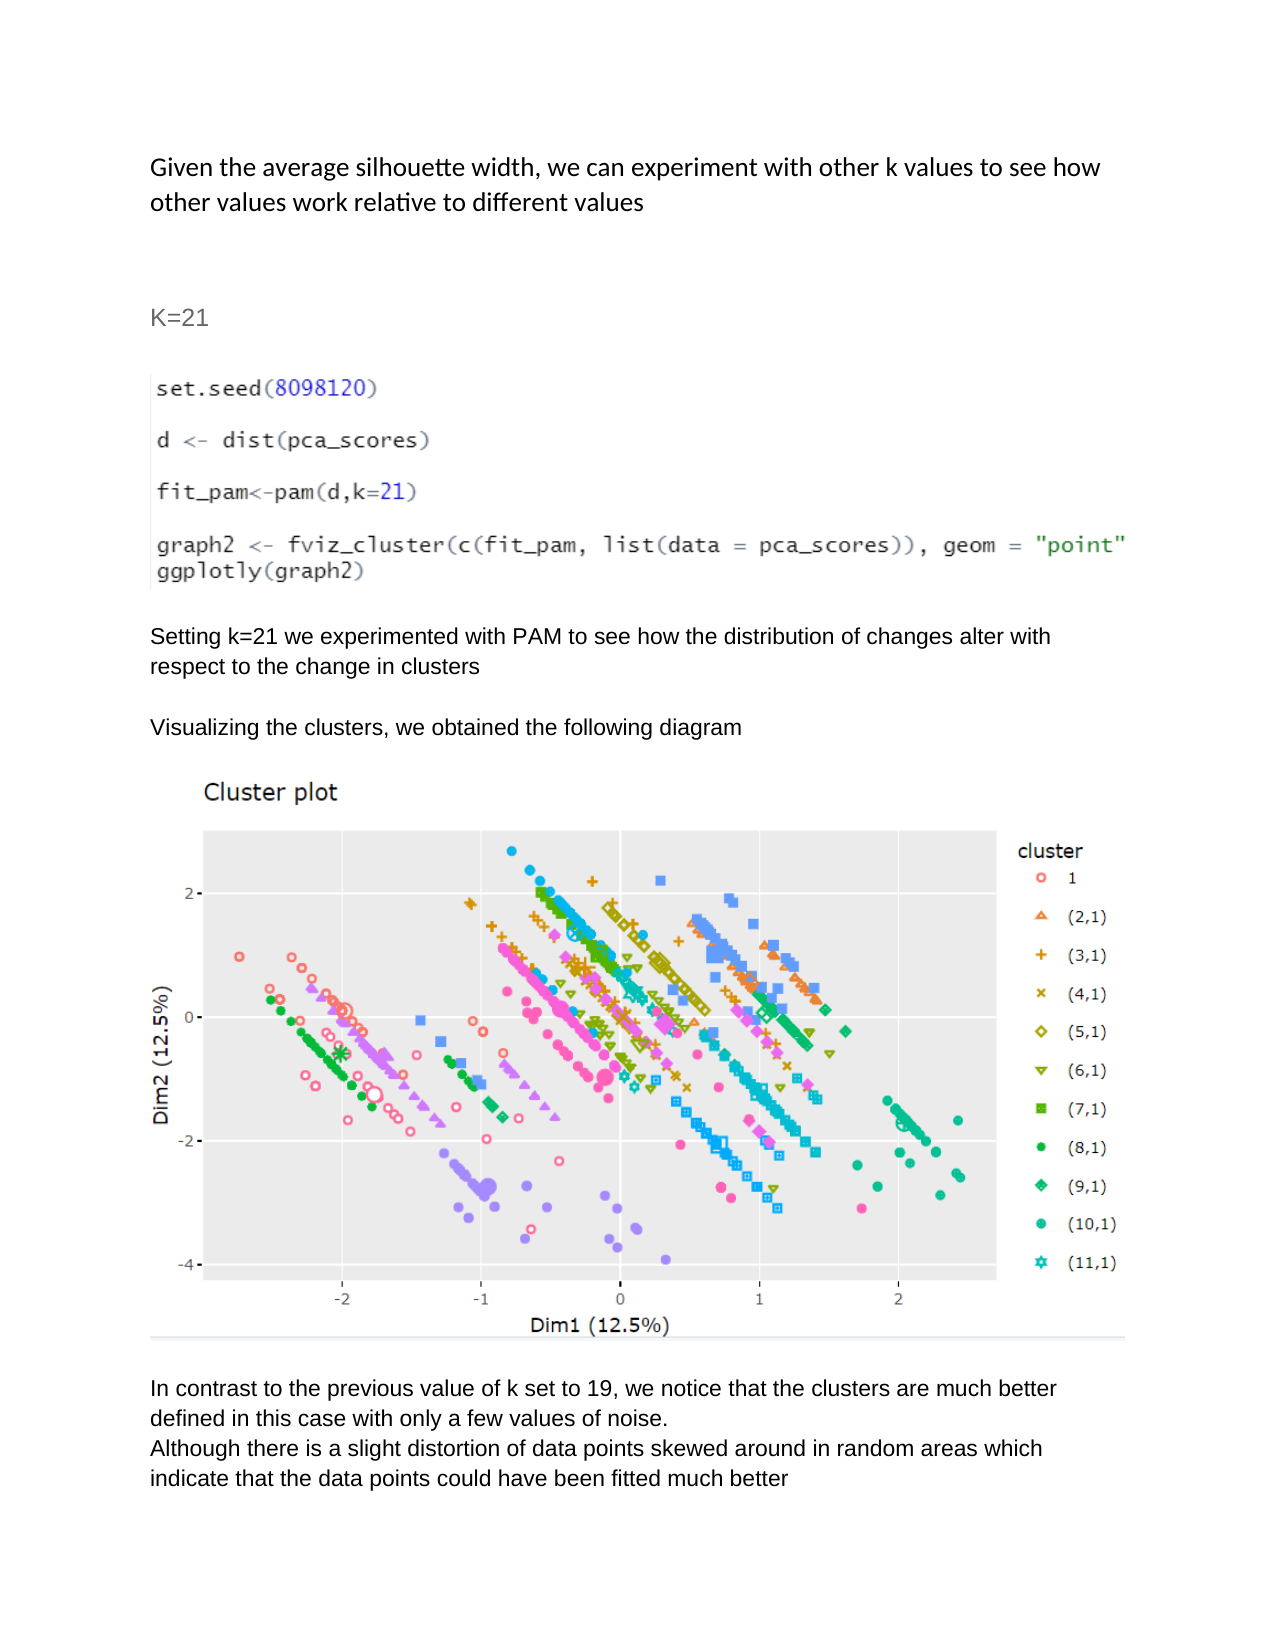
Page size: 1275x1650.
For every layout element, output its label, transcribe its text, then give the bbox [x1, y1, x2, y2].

text Setting k=21 we experimented with PAM to see how the distribution of changes alter with respect to the change in clusters [150, 623, 1125, 679]
picture [150, 773, 1125, 1341]
text In contrast to the previous value of k set to 19, we notice that the clusters are much better defined in this case with only a few values of noise. [150, 1375, 1125, 1431]
subtitle K=21 [150, 303, 1125, 331]
text Visualizing the clusters, we obtained the following diagram [150, 713, 1125, 740]
picture [150, 374, 1125, 589]
text Although there is a slight distortion of data points skewed around in random areas which indicate that the data points could have been fitted much better [150, 1435, 1125, 1492]
text Given the average silhouette width, we can experiment with other k values to see how other values work relative to different values [150, 150, 1125, 219]
